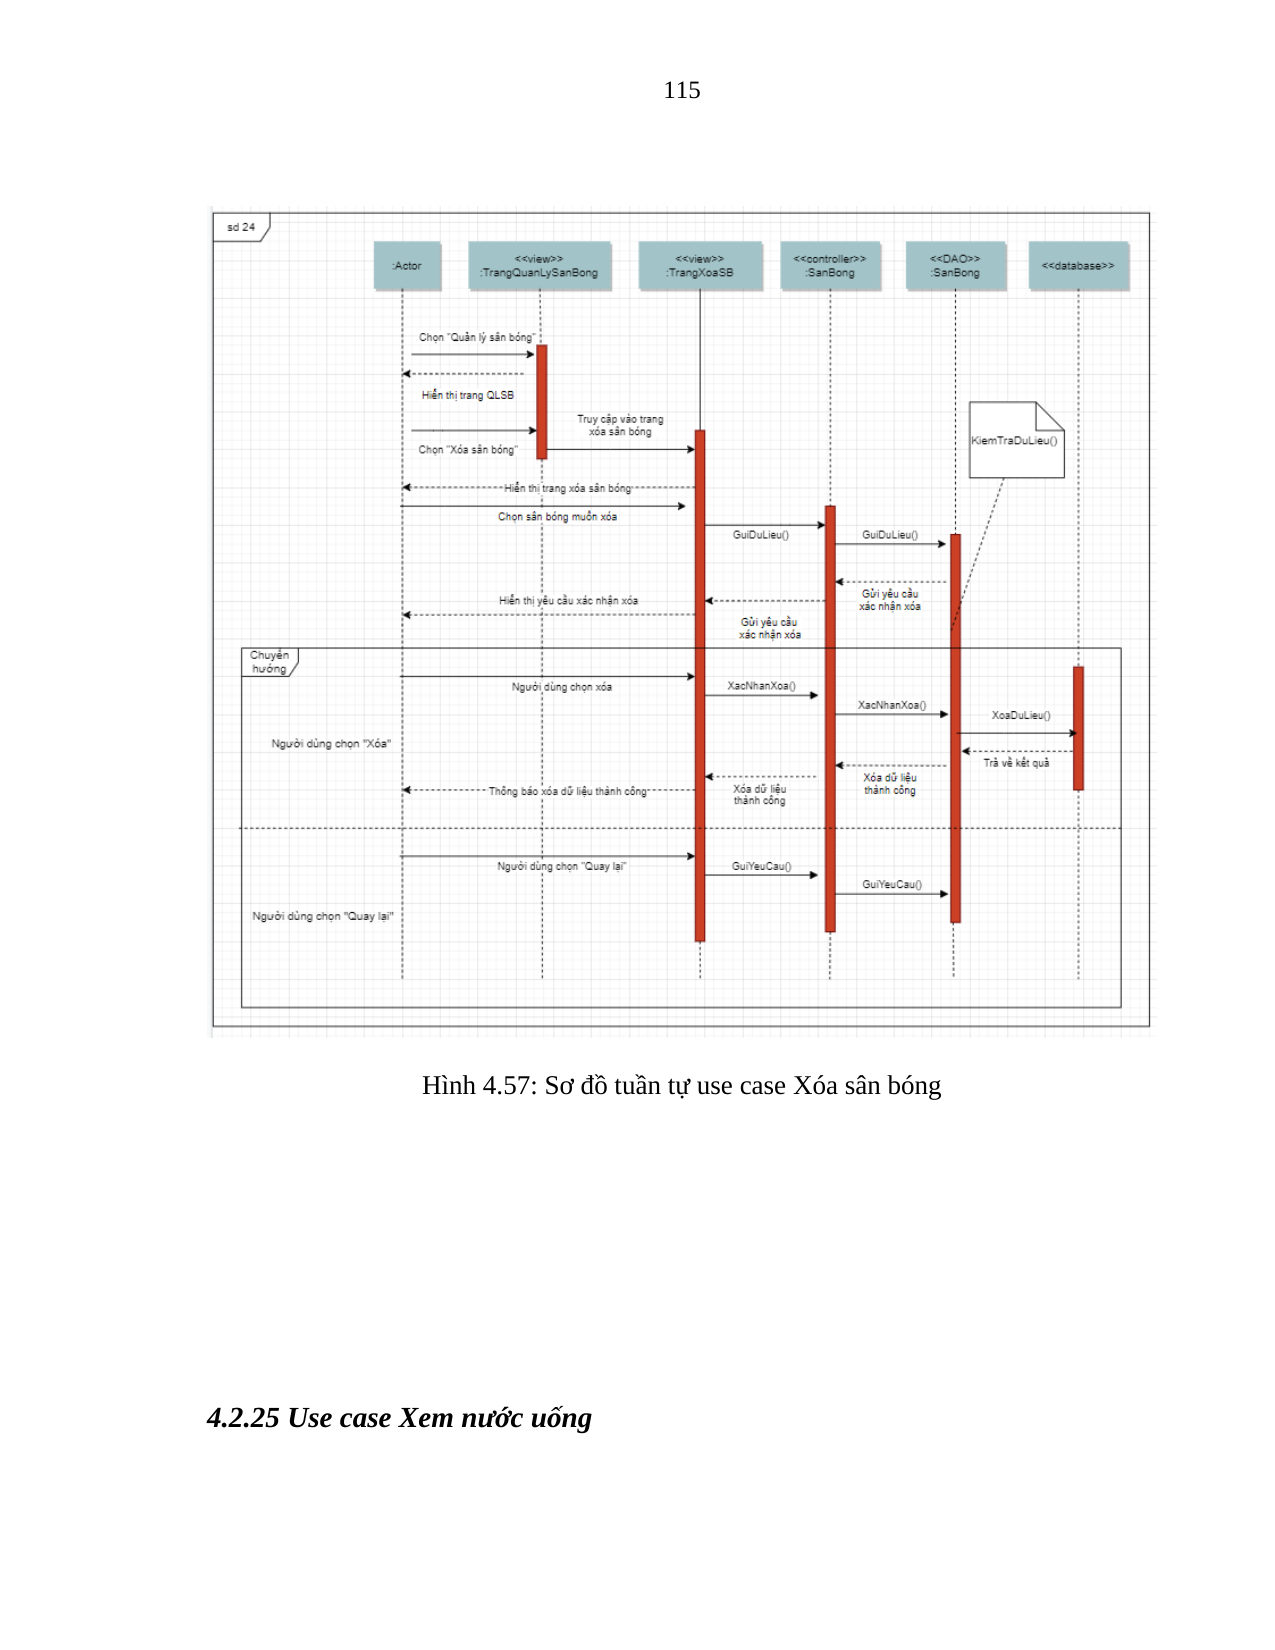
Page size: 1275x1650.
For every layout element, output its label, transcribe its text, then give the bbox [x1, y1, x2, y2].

text 4.2.25 Use case Xem nước uống [207, 1400, 1157, 1434]
text Hình 4.57: Sơ đồ tuần tự use case Xóa sân bóng [207, 1069, 1157, 1100]
picture [206, 206, 1157, 1038]
